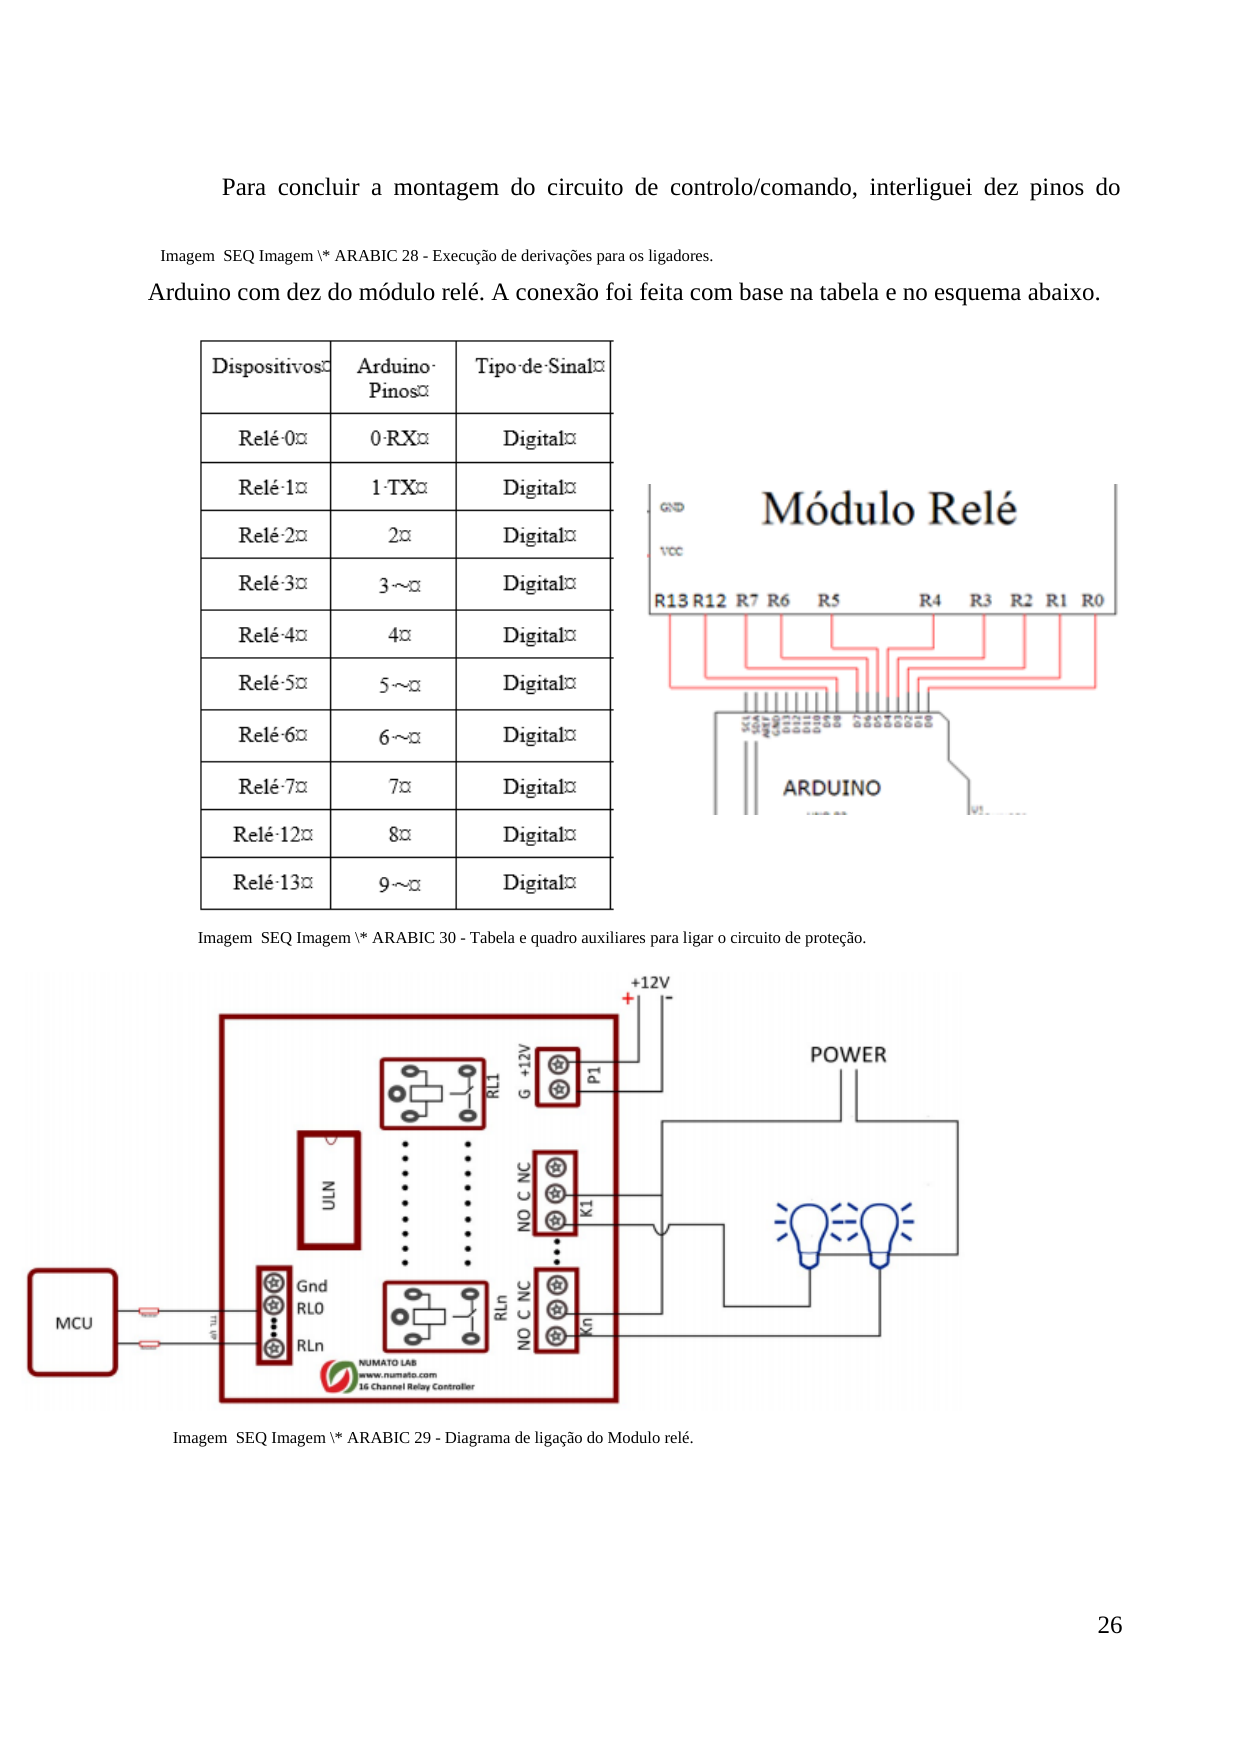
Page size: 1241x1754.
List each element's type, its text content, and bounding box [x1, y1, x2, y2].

text Para concluir a montagem do circuito de controlo/comando, interliguei dez pinos do Arduino com dez do módulo relé. A conexão foi feita com base na tabela e no esquema abaixo. [148, 172, 1122, 306]
picture [0, 972, 975, 1413]
picture [646, 484, 1123, 815]
picture [195, 335, 614, 917]
